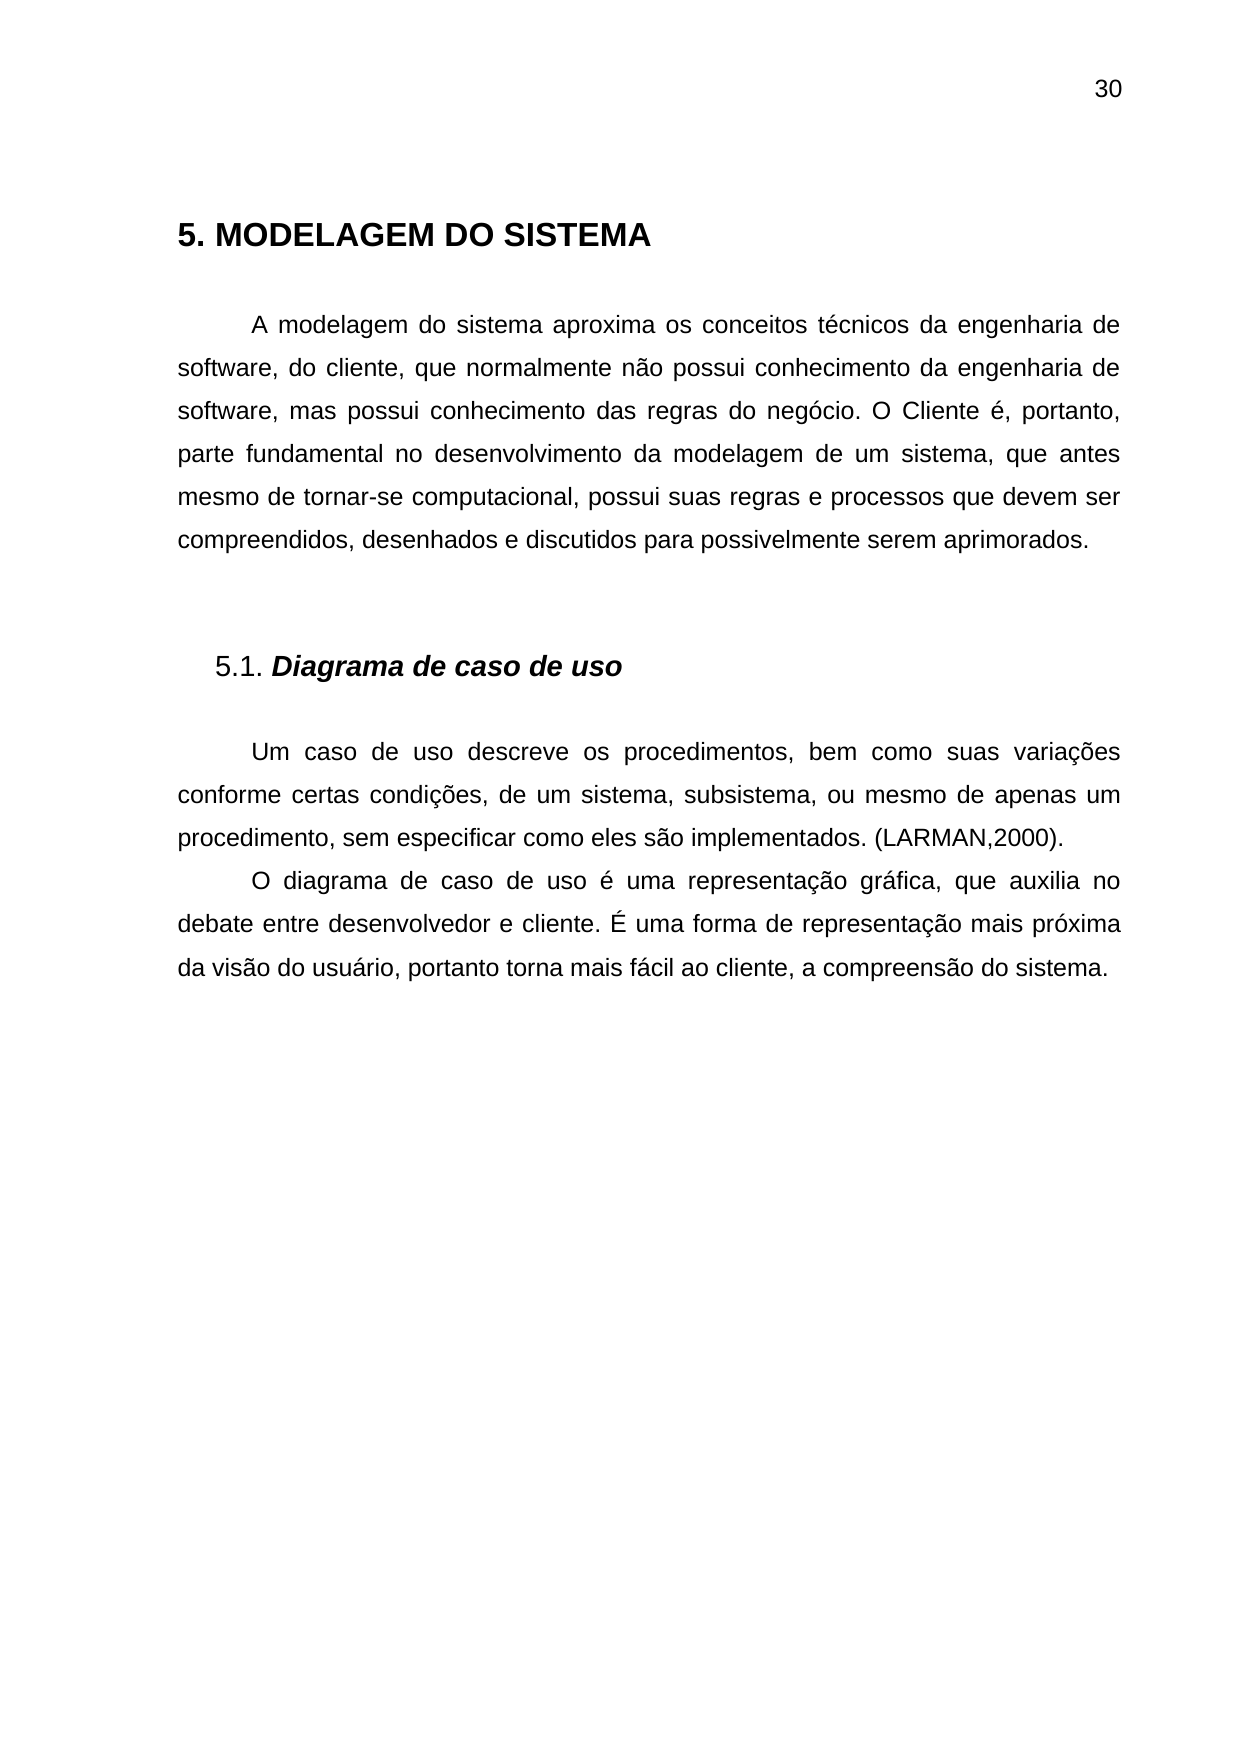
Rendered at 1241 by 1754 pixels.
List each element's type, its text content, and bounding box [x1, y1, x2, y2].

text A modelagem do sistema aproxima os conceitos técnicos da engenharia de software, do cliente, que normalmente não possui conhecimento da engenharia de software, mas possui conhecimento das regras do negócio. O Cliente é, portanto, parte fundamental no desenvolvimento da modelagem de um sistema, que antes mesmo de tornar-se computacional, possui suas regras e processos que devem ser compreendidos, desenhados e discutidos para possivelmente serem aprimorados. [177, 310, 1122, 554]
text Um caso de uso descreve os procedimentos, bem como suas variações conforme certas condições, de um sistema, subsistema, ou mesmo de apenas um procedimento, sem especificar como eles são implementados. (LARMAN,2000). [177, 737, 1122, 852]
text O diagrama de caso de uso é uma representação gráfica, que auxilia no debate entre desenvolvedor e cliente. É uma forma de representação mais próxima da visão do usuário, portanto torna mais fácil ao cliente, a compreensão do sistema. [177, 866, 1122, 981]
text Diagrama de caso de uso [215, 649, 1122, 683]
text MODELAGEM DO SISTEMA [177, 215, 1122, 253]
